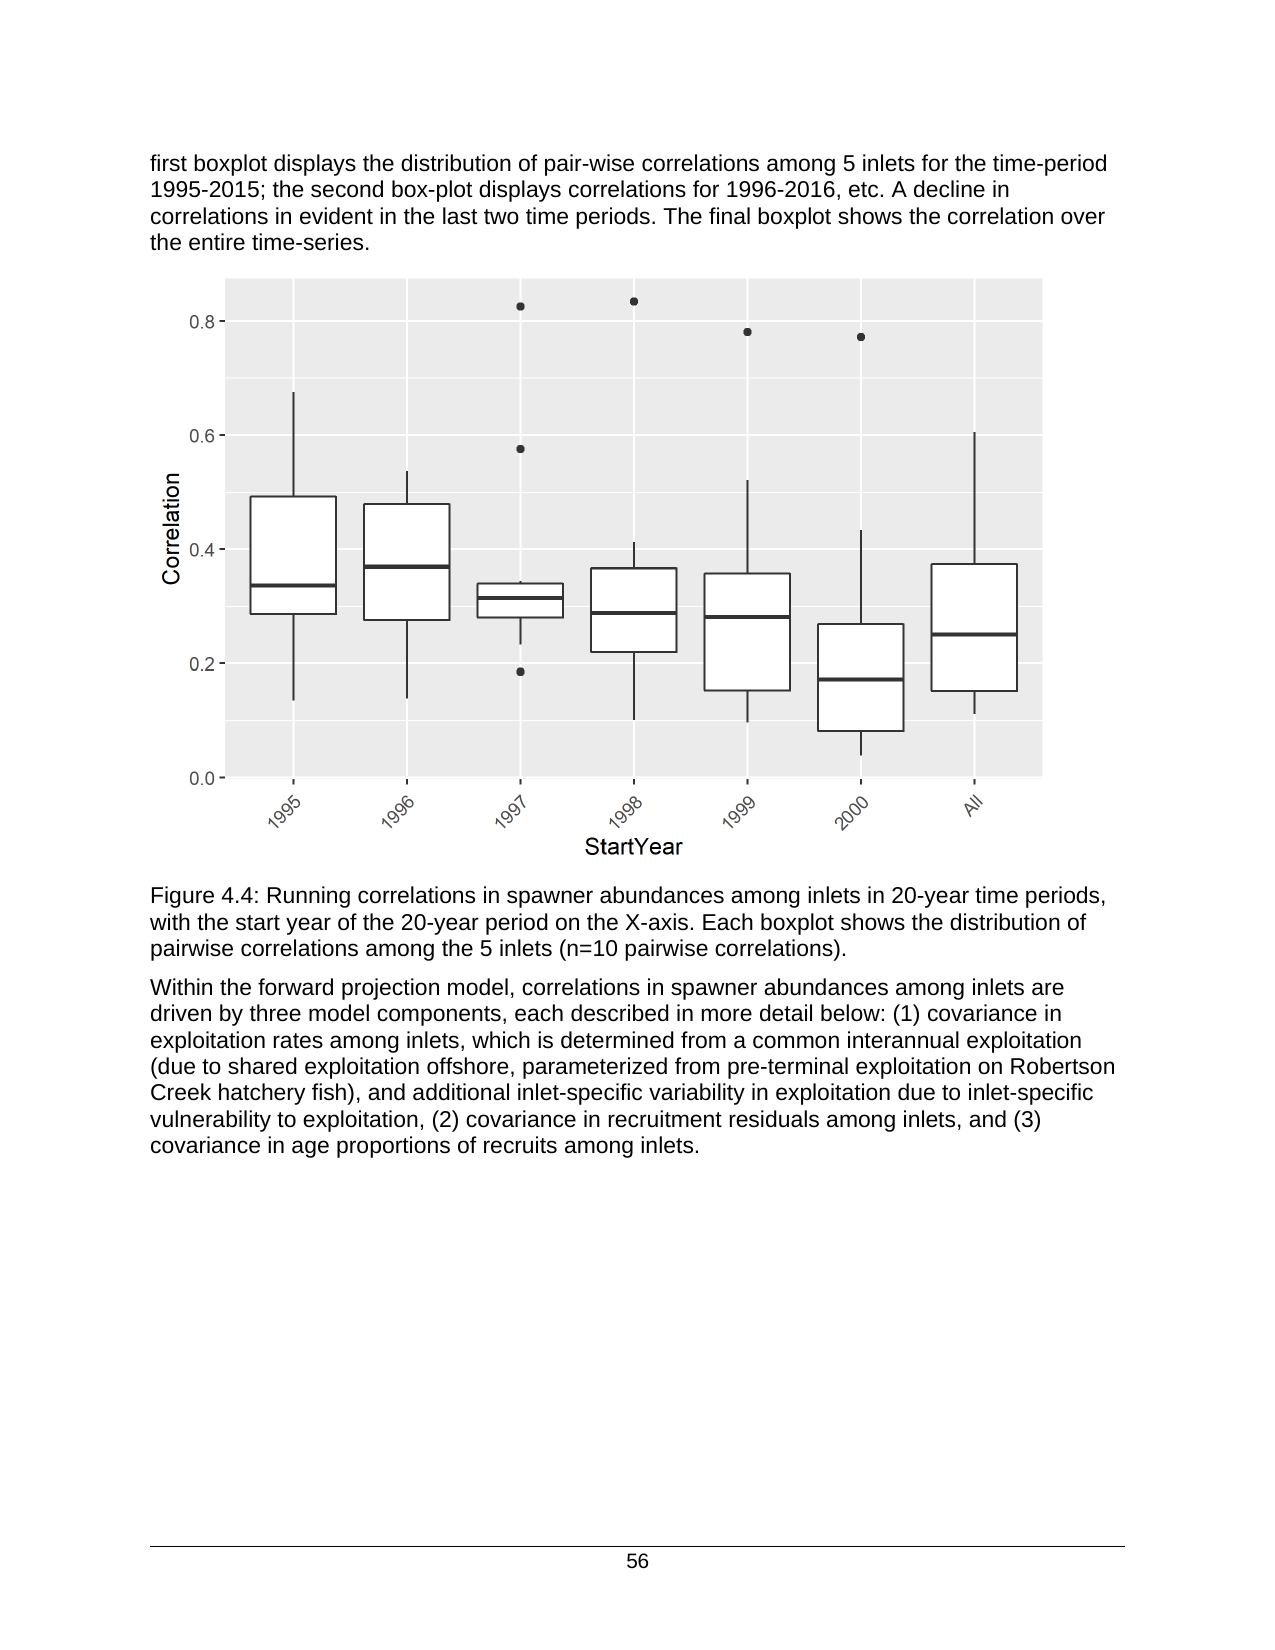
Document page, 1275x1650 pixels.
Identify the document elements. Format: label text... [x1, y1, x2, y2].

text Figure 4.4: Running correlations in spawner abundances among inlets in 20-year time periods, with the start year of the 20-year period on the X-axis. Each boxplot shows the distribution of pairwise correlations among the 5 inlets (n=10 pairwise correlations). [150, 882, 1125, 961]
picture [150, 267, 1053, 870]
text Within the forward projection model, correlations in spawner abundances among inlets are driven by three model components, each described in more detail below: (1) covariance in exploitation rates among inlets, which is determined from a common interannual exploitation (due to shared exploitation offshore, parameterized from pre-terminal exploitation on Robertson Creek hatchery fish), and additional inlet-specific variability in exploitation due to inlet-specific vulnerability to exploitation, (2) covariance in recruitment residuals among inlets, and (3) covariance in age proportions of recruits among inlets. [150, 974, 1125, 1158]
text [150, 150, 1125, 255]
